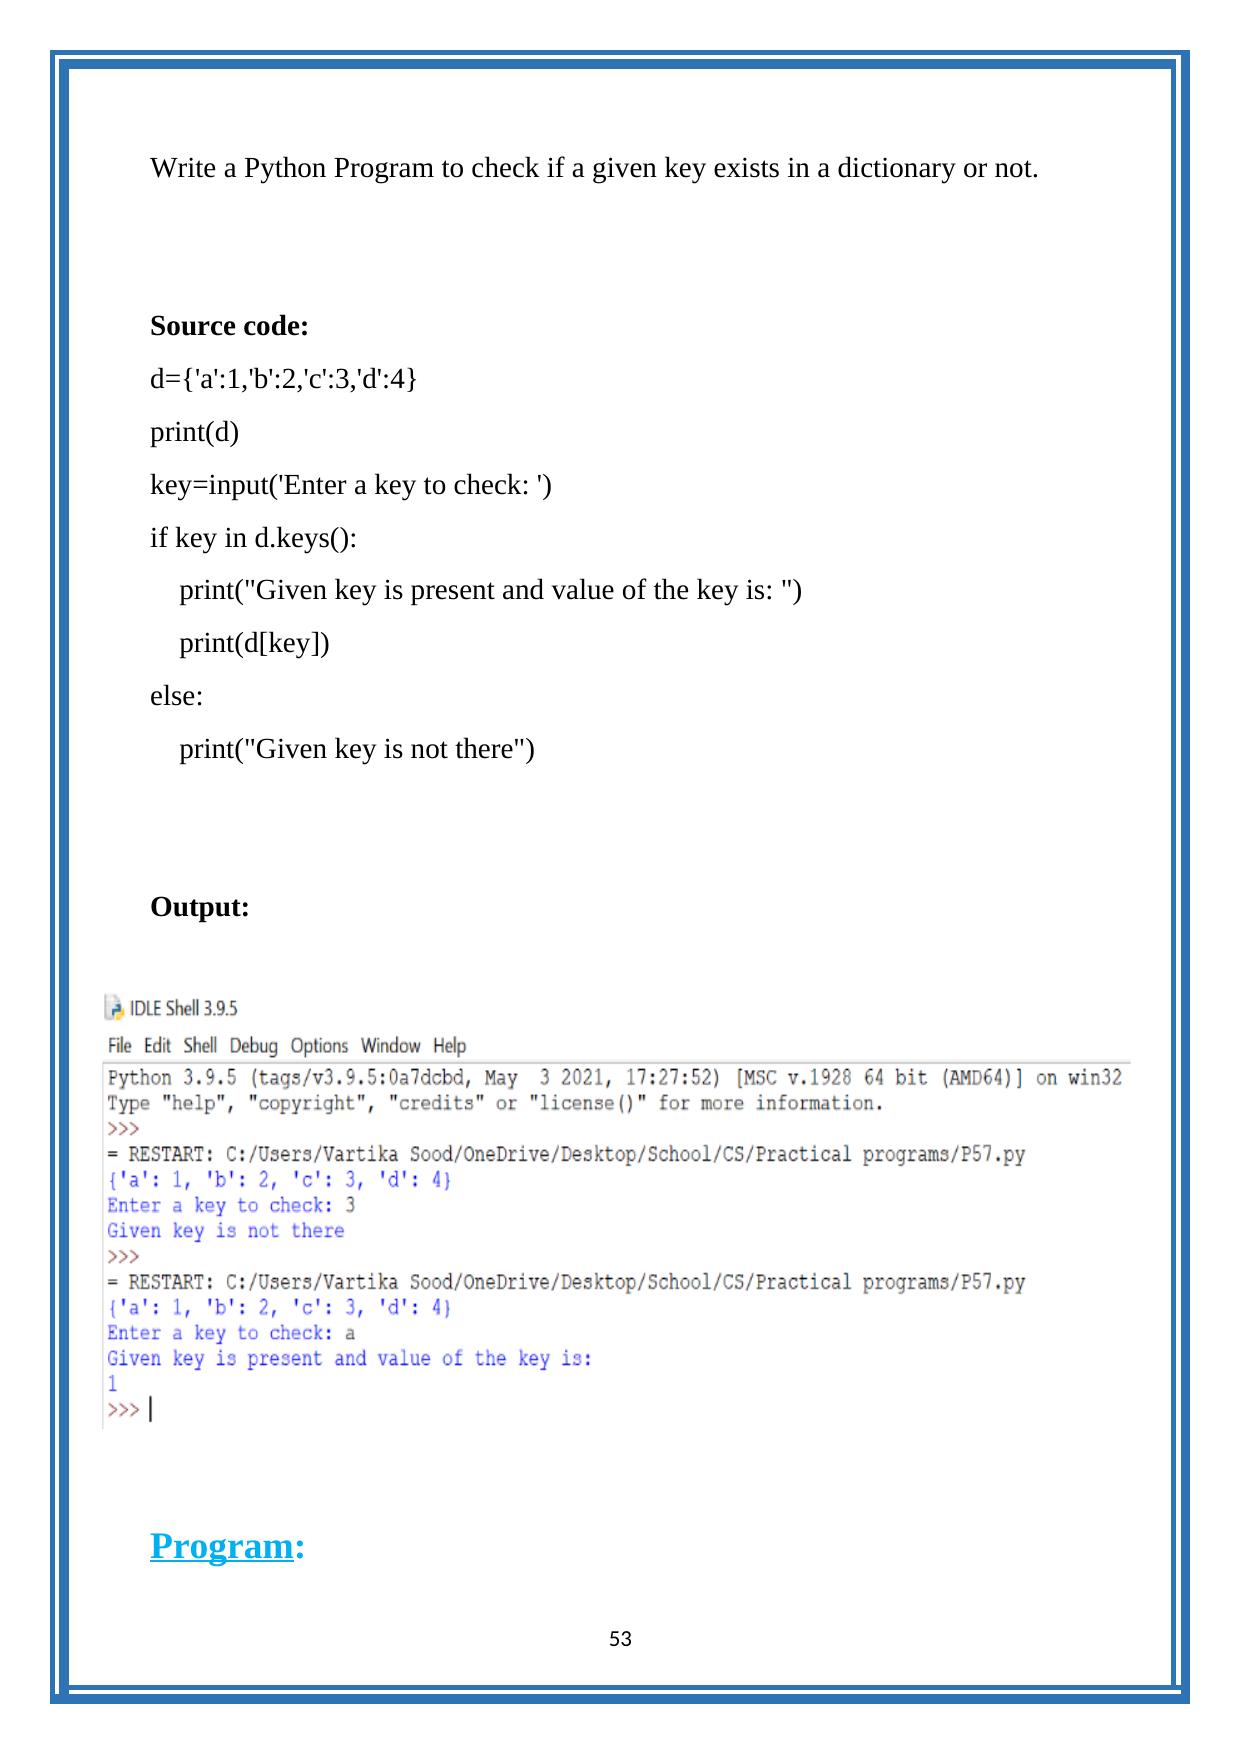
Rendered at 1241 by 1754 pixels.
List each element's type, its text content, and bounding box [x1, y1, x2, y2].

text d={'a':1,'b':2,'c':3,'d':4} [150, 361, 1090, 395]
text Source code: [150, 308, 1090, 342]
text print("Given key is not there") [150, 731, 1090, 764]
text Write a Python Program to check if a given key exists in a dictionary or not. [150, 150, 1090, 183]
text else: [150, 678, 1090, 712]
text print("Given key is present and value of the key is: ") [150, 572, 1090, 606]
text key=input('Enter a key to check: ') [150, 467, 1090, 500]
text print(d) [150, 414, 1090, 448]
text print(d[key]) [150, 625, 1090, 659]
text if key in d.keys(): [150, 520, 1090, 553]
picture [102, 989, 1131, 1429]
text Program: [150, 1523, 1090, 1566]
text Output: [150, 889, 1090, 923]
